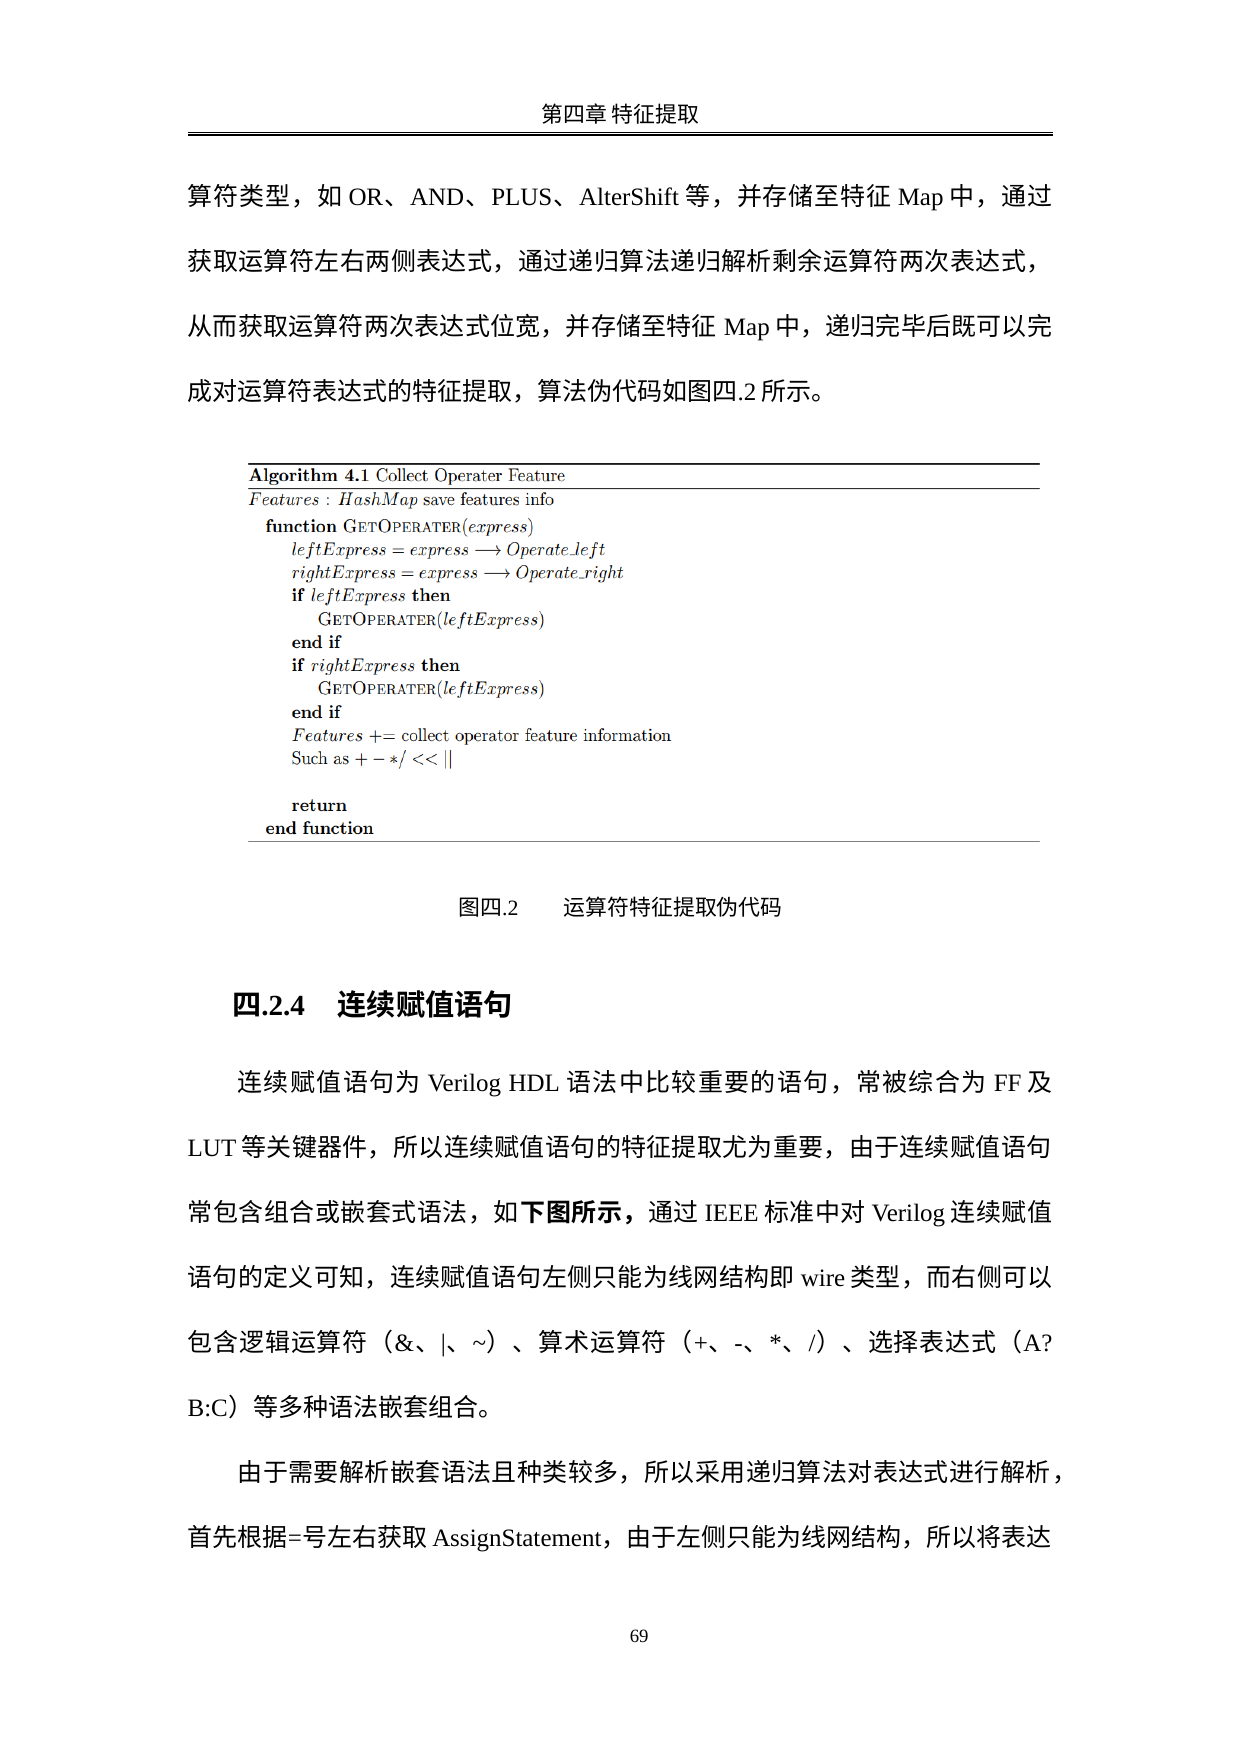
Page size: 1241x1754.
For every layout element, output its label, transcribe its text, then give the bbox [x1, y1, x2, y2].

picture [237, 454, 1050, 850]
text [187, 162, 1053, 422]
text 连续赋值语句为Verilog HDL语法中比较重要的语句，常被综合为FF及LUT等关键器件，所以连续赋值语句的特征提取尤为重要，由于连续赋值语句常包含组合或嵌套式语法，如下图所示，通过IEEE标准中对Verilog连续赋值语句的定义可知，连续赋值语句左侧只能为线网结构即wire类型，而右侧可以包含逻辑运算符（&、|、~）、算术运算符（+、-、*、/）、选择表达式（A?B:C）等多种语法嵌套组合。 [187, 1048, 1053, 1438]
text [187, 1438, 1053, 1568]
text 运算符特征提取伪代码 [187, 889, 1053, 922]
subtitle 连续赋值语句 [232, 970, 1053, 1035]
